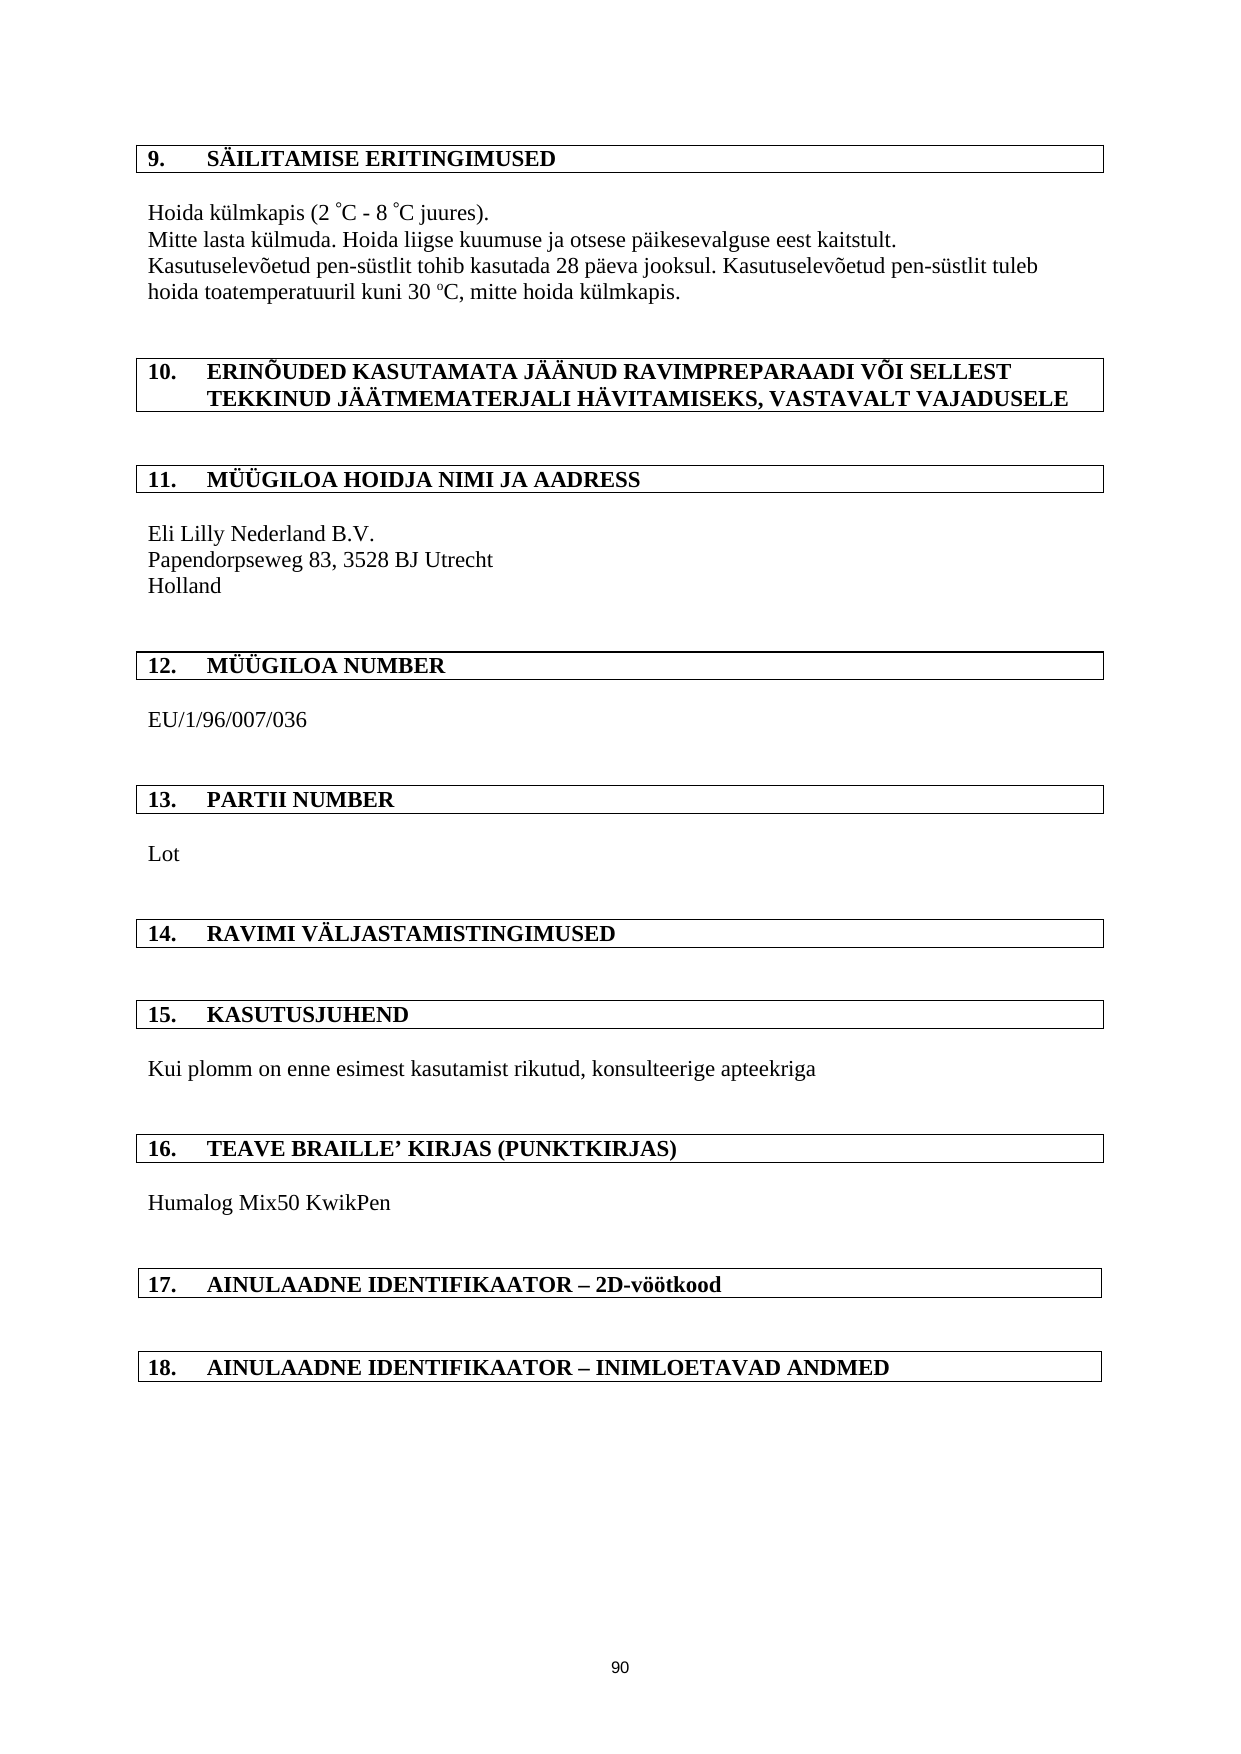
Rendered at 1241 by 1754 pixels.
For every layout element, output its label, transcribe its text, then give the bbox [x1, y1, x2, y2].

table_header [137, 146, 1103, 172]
text Kasutuselevõetud pen-süstlit tohib kasutada 28 päeva jooksul. Kasutuselevõetud pen-süstlit tuleb hoida toatemperatuuril kuni 30 oC, mitte hoida külmkapis. [148, 252, 1093, 305]
text Holland [148, 572, 1093, 599]
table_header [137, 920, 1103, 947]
text Eli Lilly Nederland B.V. [148, 520, 1093, 546]
text 18. AINULAADNE IDENTIFIKAATOR – INIMLOETAVAD ANDMED [139, 1352, 1101, 1381]
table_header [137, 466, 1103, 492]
text 17. AINULAADNE IDENTIFIKAATOR – 2D-vöötkood [139, 1269, 1101, 1297]
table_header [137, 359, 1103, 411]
text Mitte lasta külmuda. Hoida liigse kuumuse ja otsese päikesevalguse eest kaitstult. [148, 226, 1093, 252]
text Kui plomm on enne esimest kasutamist rikutud, konsulteerige apteekriga [148, 1055, 1093, 1081]
text Hoida külmkapis (2 C - 8 C juures). [148, 199, 1093, 226]
text Papendorpseweg 83, 3528 BJ Utrecht [148, 546, 1093, 572]
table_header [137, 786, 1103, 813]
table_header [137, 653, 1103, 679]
text EU/1/96/007/036 [148, 706, 1093, 733]
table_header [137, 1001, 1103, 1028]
text Lot [148, 840, 1093, 866]
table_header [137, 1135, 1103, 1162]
text Humalog Mix50 KwikPen [148, 1189, 1093, 1215]
